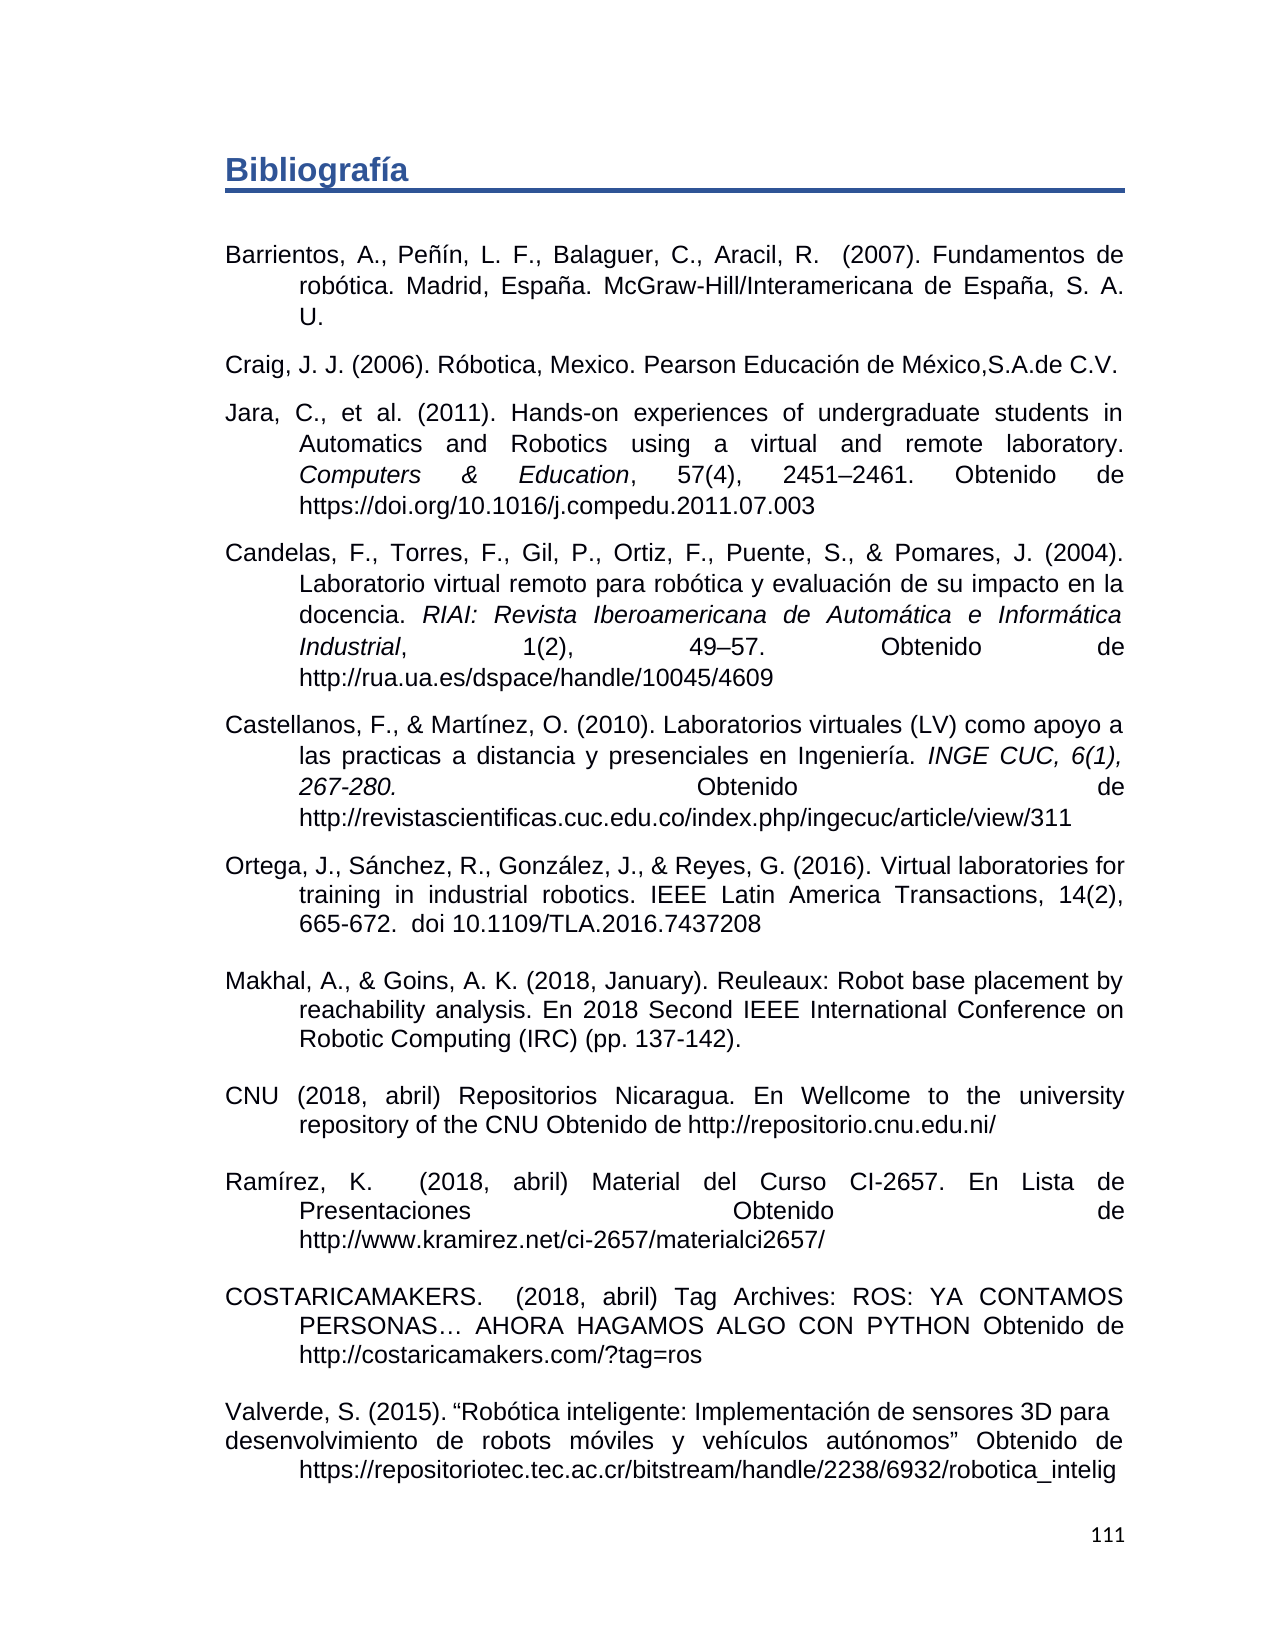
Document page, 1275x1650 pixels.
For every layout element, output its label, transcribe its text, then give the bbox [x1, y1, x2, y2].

text Castellanos, F., & Martínez, O. (2010). Laboratorios virtuales (LV) como apoyo a las practicas a distancia y presenciales en Ingeniería. INGE CUC, 6(1), 267-280. Obtenido de http://revistascientificas.cuc.edu.co/index.php/ingecuc/article/view/311 [225, 710, 1125, 832]
text Ramírez, K. (2018, abril) Material del Curso CI-2657. En Lista de Presentaciones Obtenido de http://www.kramirez.net/ci-2657/materialci2657/ [225, 1167, 1125, 1254]
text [225, 1426, 1125, 1484]
text Makhal, A., & Goins, A. K. (2018, January). Reuleaux: Robot base placement by reachability analysis. En 2018 Second IEEE International Conference on Robotic Computing (IRC) (pp. 137-142). [225, 966, 1125, 1052]
list Bibliografía [225, 150, 1125, 188]
text Barrientos, A., Peñín, L. F., Balaguer, C., Aracil, R. (2007). Fundamentos de robótica. Madrid, España. McGraw-Hill/Interamericana de España, S. A. U. [225, 240, 1125, 331]
text COSTARICAMAKERS. (2018, abril) Tag Archives: ROS: YA CONTAMOS PERSONAS… AHORA HAGAMOS ALGO CON PYTHON Obtenido de http://costaricamakers.com/?tag=ros [225, 1282, 1125, 1369]
text Valverde, S. (2015). “Robótica inteligente: Implementación de sensores 3D para [225, 1397, 1125, 1426]
text Candelas, F., Torres, F., Gil, P., Ortiz, F., Puente, S., & Pomares, J. (2004). Laboratorio virtual remoto para robótica y evaluación de su impacto en la docencia. RIAI: Revista Iberoamericana de Automática e Informática Industrial, 1(2), 49–57. Obtenido de http://rua.ua.es/dspace/handle/10045/4609 [225, 538, 1125, 691]
text Jara, C., et al. (2011). Hands-on experiences of undergraduate students in Automatics and Robotics using a virtual and remote laboratory. Computers & Education, 57(4), 2451–2461. Obtenido de https://doi.org/10.1016/j.compedu.2011.07.003 [225, 397, 1125, 519]
text Craig, J. J. (2006). Róbotica, Mexico. Pearson Educación de México,S.A.de C.V. [225, 350, 1125, 378]
text CNU (2018, abril) Repositorios Nicaragua. En Wellcome to the university repository of the CNU Obtenido de http://repositorio.cnu.edu.ni/ [225, 1081, 1125, 1139]
text Ortega, J., Sánchez, R., González, J., & Reyes, G. (2016). Virtual laboratories for training in industrial robotics. IEEE Latin America Transactions, 14(2), 665-672. doi 10.1109/TLA.2016.7437208 [225, 851, 1125, 937]
